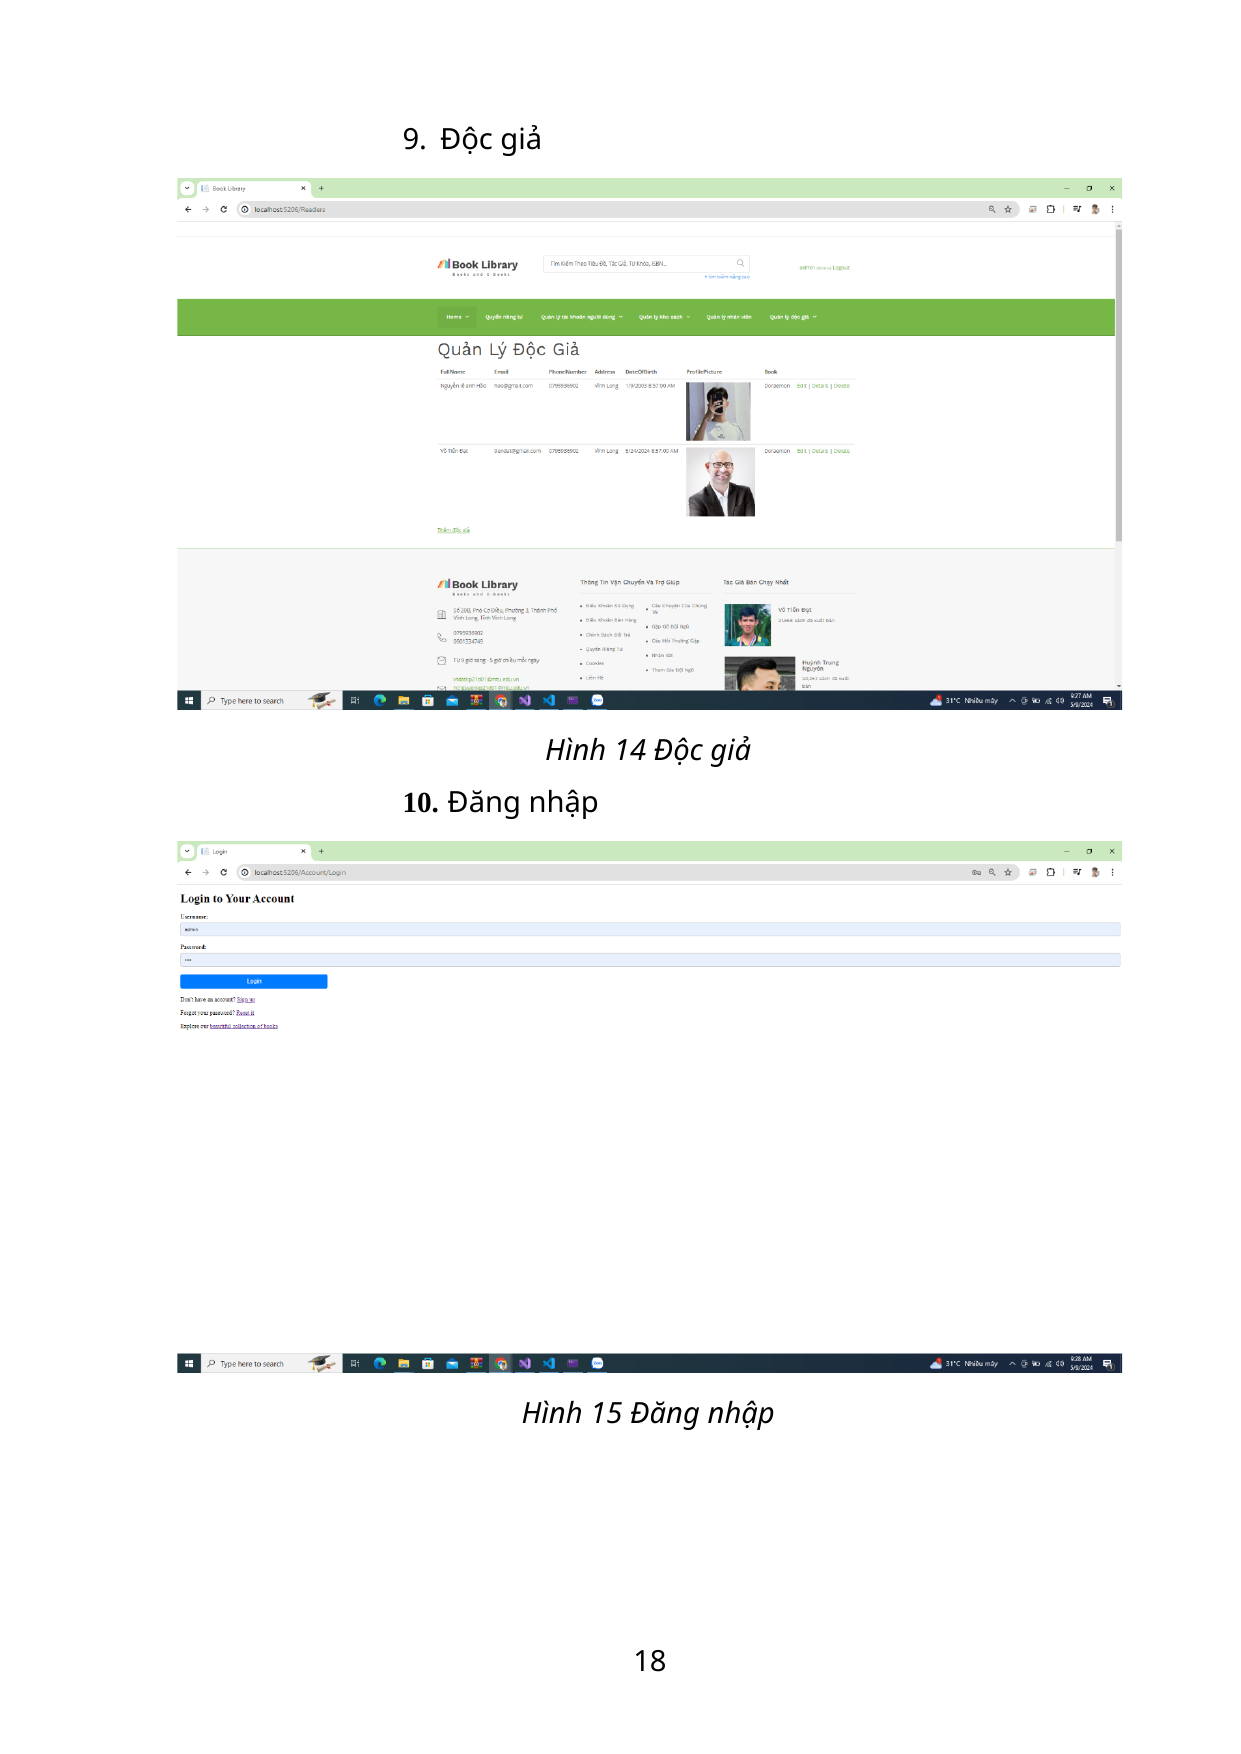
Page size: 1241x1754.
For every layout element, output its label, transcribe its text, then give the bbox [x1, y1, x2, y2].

list Đăng nhập [402, 782, 1122, 821]
list Độc giả [402, 118, 1122, 158]
picture [177, 841, 1123, 1373]
picture [177, 178, 1123, 710]
